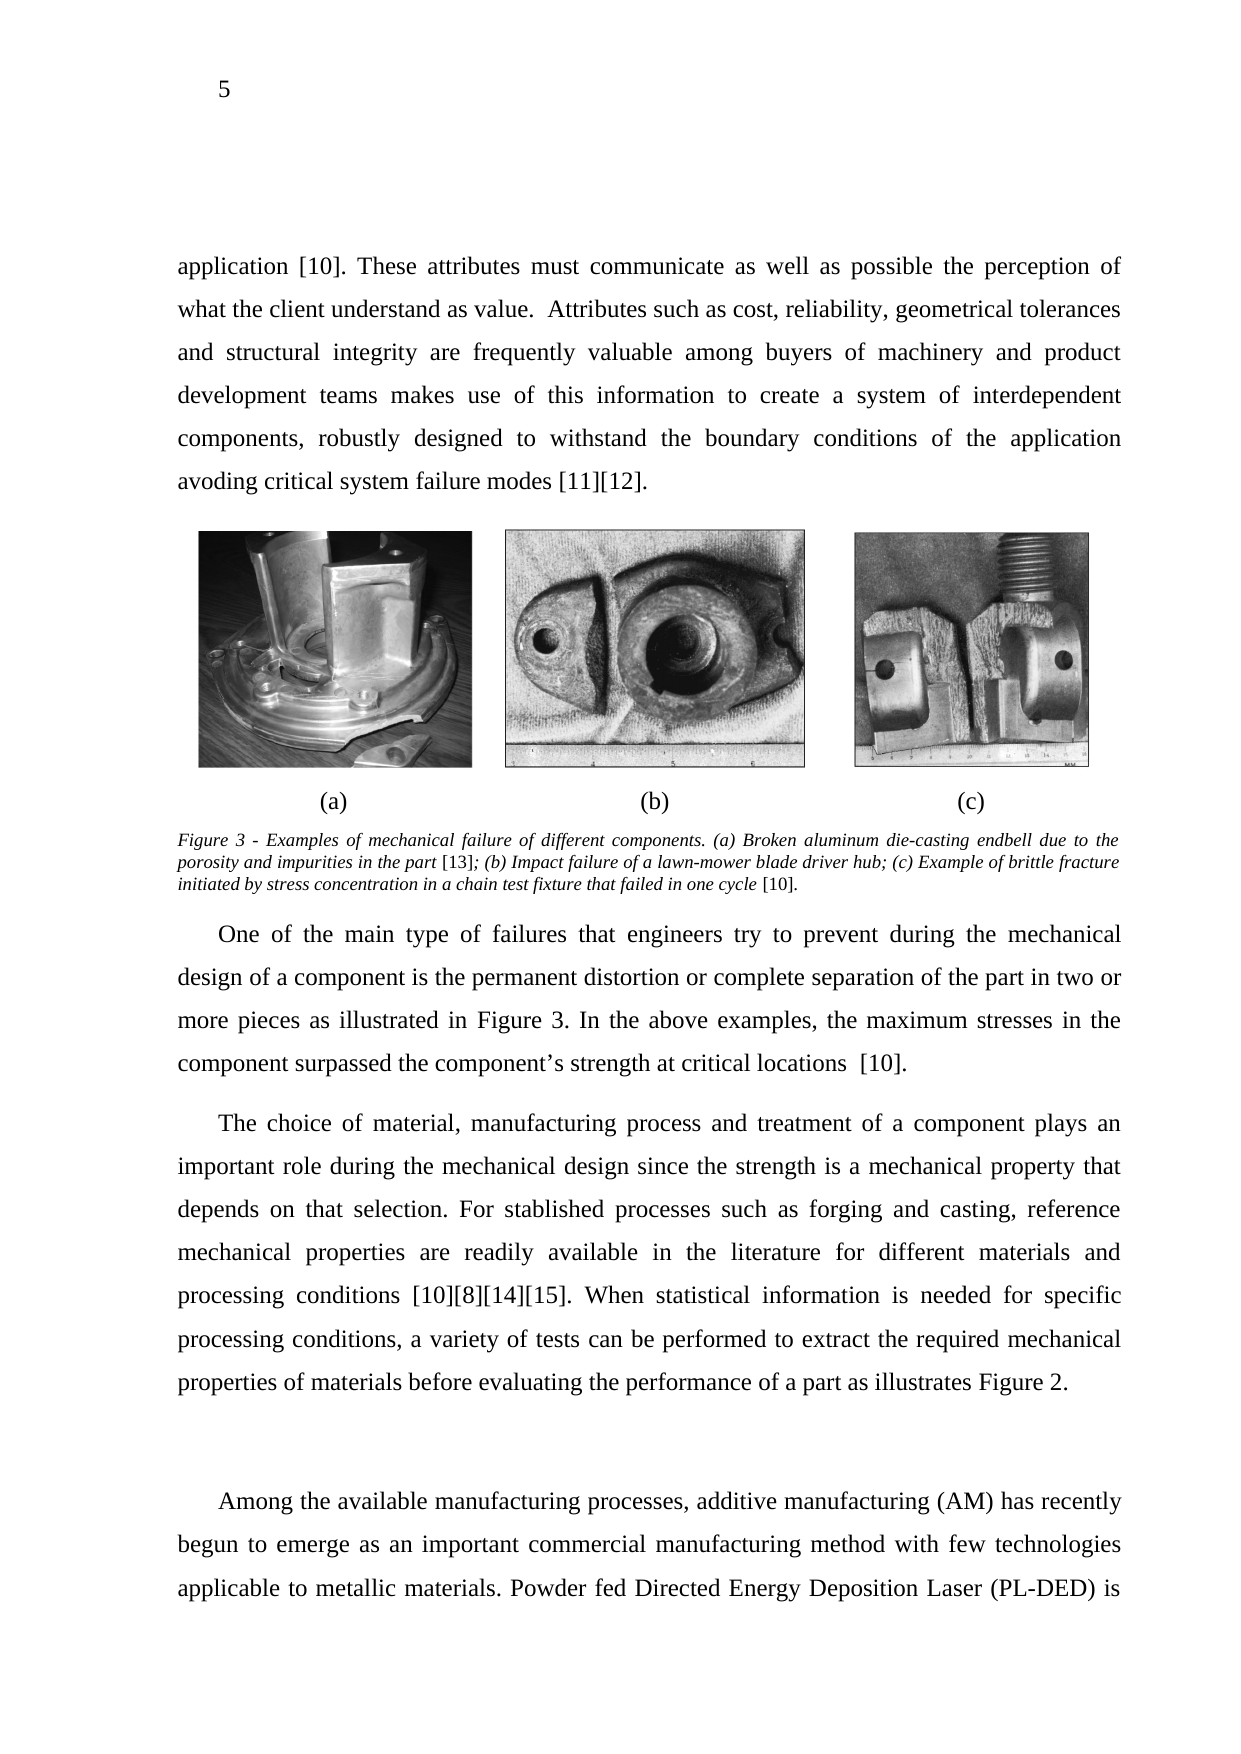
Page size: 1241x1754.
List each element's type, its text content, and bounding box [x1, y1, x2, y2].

text The choice of material, manufacturing process and treatment of a component plays an important role during the mechanical design since the strength is a mechanical property that depends on that selection. For stablished processes such as forging and casting, reference mechanical properties are readily available in the literature for different materials and processing conditions [10][8][14][15]. When statistical information is needed for specific processing conditions, a variety of tests can be performed to extract the required mechanical properties of materials before evaluating the performance of a part as illustrates Figure 2. [177, 1108, 1122, 1396]
picture [501, 526, 809, 772]
table_cell (a) [177, 786, 490, 829]
table_cell (c) [820, 786, 1122, 829]
table_cell (b) [490, 786, 820, 829]
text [177, 251, 1122, 495]
picture [850, 528, 1092, 770]
table_header [177, 526, 490, 786]
text One of the main type of failures that engineers try to prevent during the mechanical design of a component is the permanent distortion or complete separation of the part in two or more pieces as illustrated in Figure 3. In the above examples, the maximum stresses in the component surpassed the component’s strength at critical locations [10]. [177, 919, 1122, 1077]
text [177, 1486, 1122, 1601]
picture [191, 526, 476, 772]
text Figure 3 - Examples of mechanical failure of different components. (a) Broken aluminum die-casting endbell due to the porosity and impurities in the part [13]; (b) Impact failure of a lawn-mower blade driver hub; (c) Example of brittle fracture initiated by stress concentration in a chain test fixture that failed in one cycle [10]. [177, 829, 1122, 894]
table_header [490, 526, 820, 786]
table_header [820, 526, 1122, 786]
